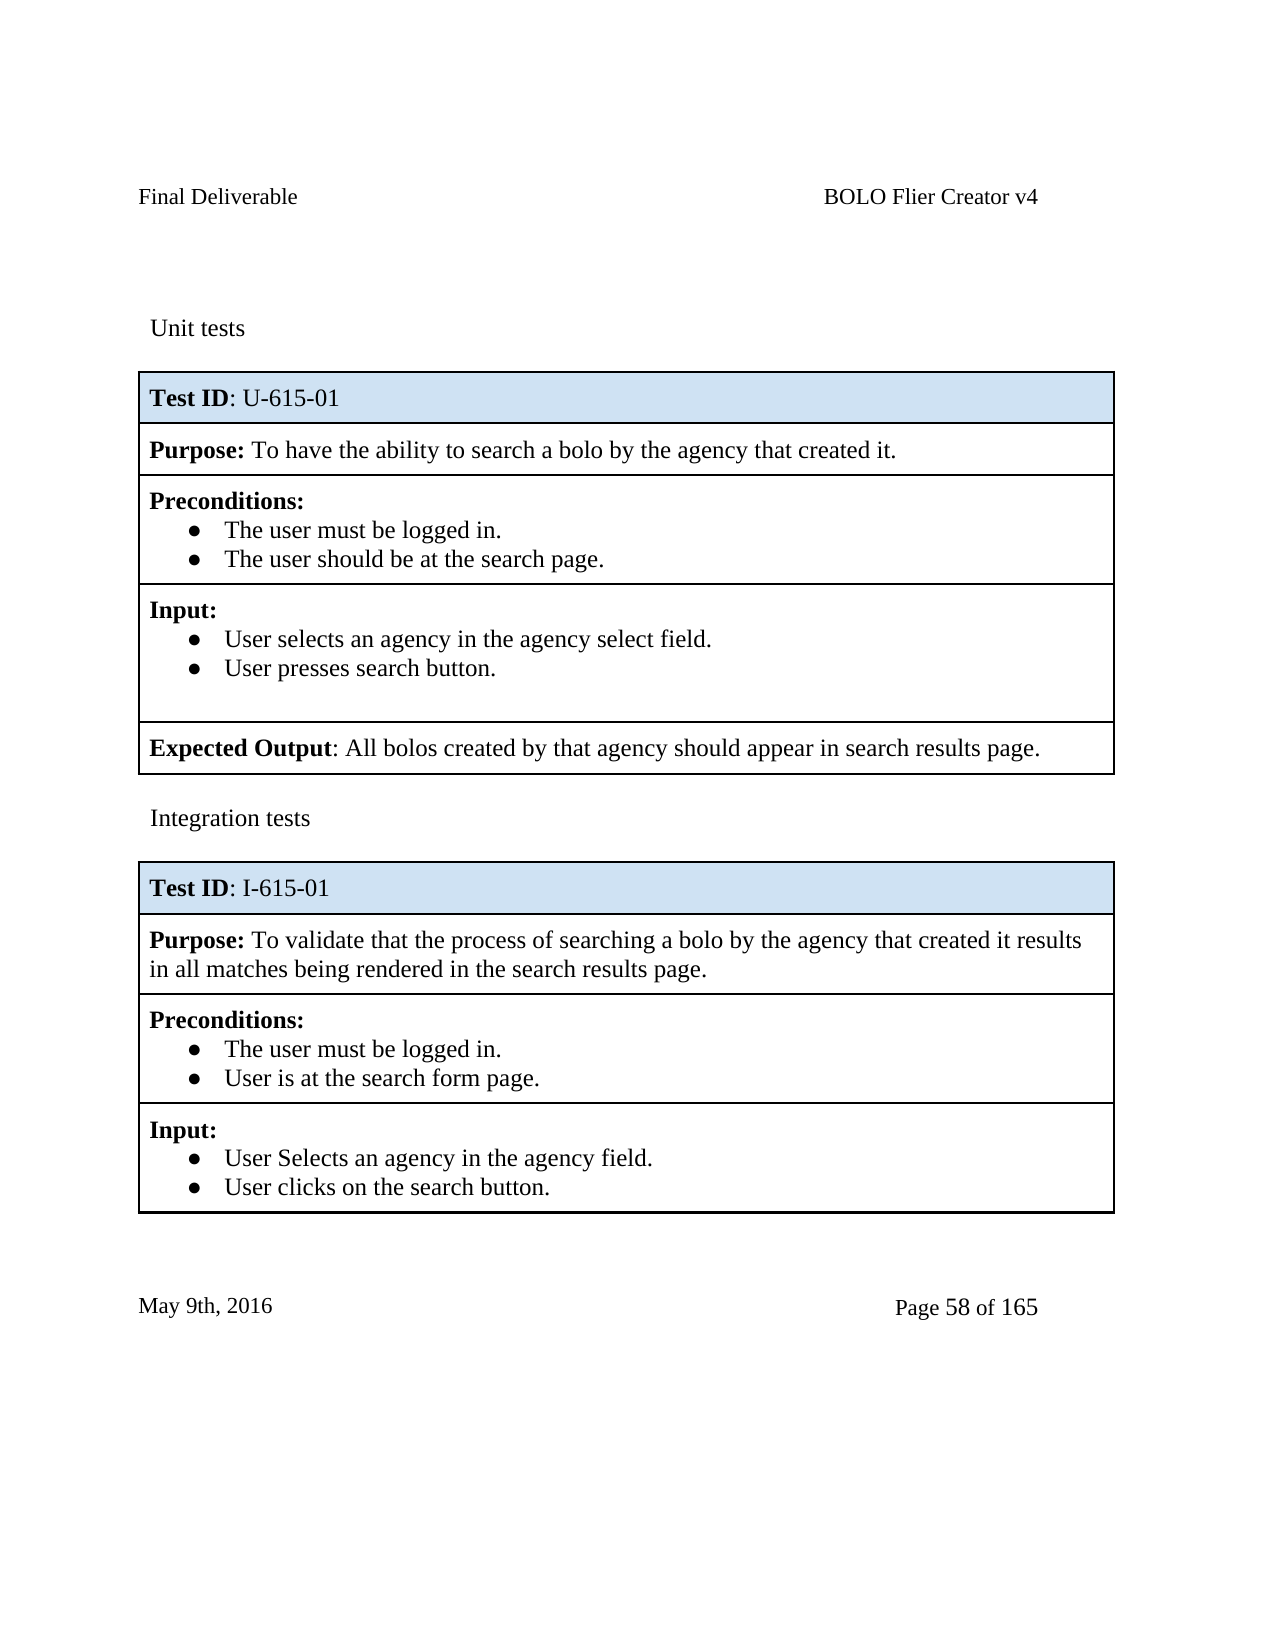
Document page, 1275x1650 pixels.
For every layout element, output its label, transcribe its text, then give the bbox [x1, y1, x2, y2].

table_cell Purpose: To have the ability to search a bolo by the agency that created it. [140, 424, 1113, 474]
table_header Test ID: U-615-01 [140, 373, 1113, 422]
table_header Test ID: I-615-01 [140, 863, 1113, 913]
text Unit tests [150, 313, 1125, 342]
table_cell Preconditions: The user must be logged in. The user should be at the search page. [140, 476, 1113, 583]
text Integration tests [150, 803, 1125, 832]
table_cell Input: User Selects an agency in the agency field. User clicks on the search button. [140, 1104, 1113, 1211]
table_cell Expected Output: All bolos created by that agency should appear in search results page. [140, 723, 1113, 773]
table_cell Preconditions: The user must be logged in. User is at the search form page. [140, 995, 1113, 1102]
table_cell Input: User selects an agency in the agency select field. User presses search button. [140, 585, 1113, 721]
table_cell Purpose: To validate that the process of searching a bolo by the agency that created it results in all matches being rendered in the search results page. [140, 915, 1113, 993]
